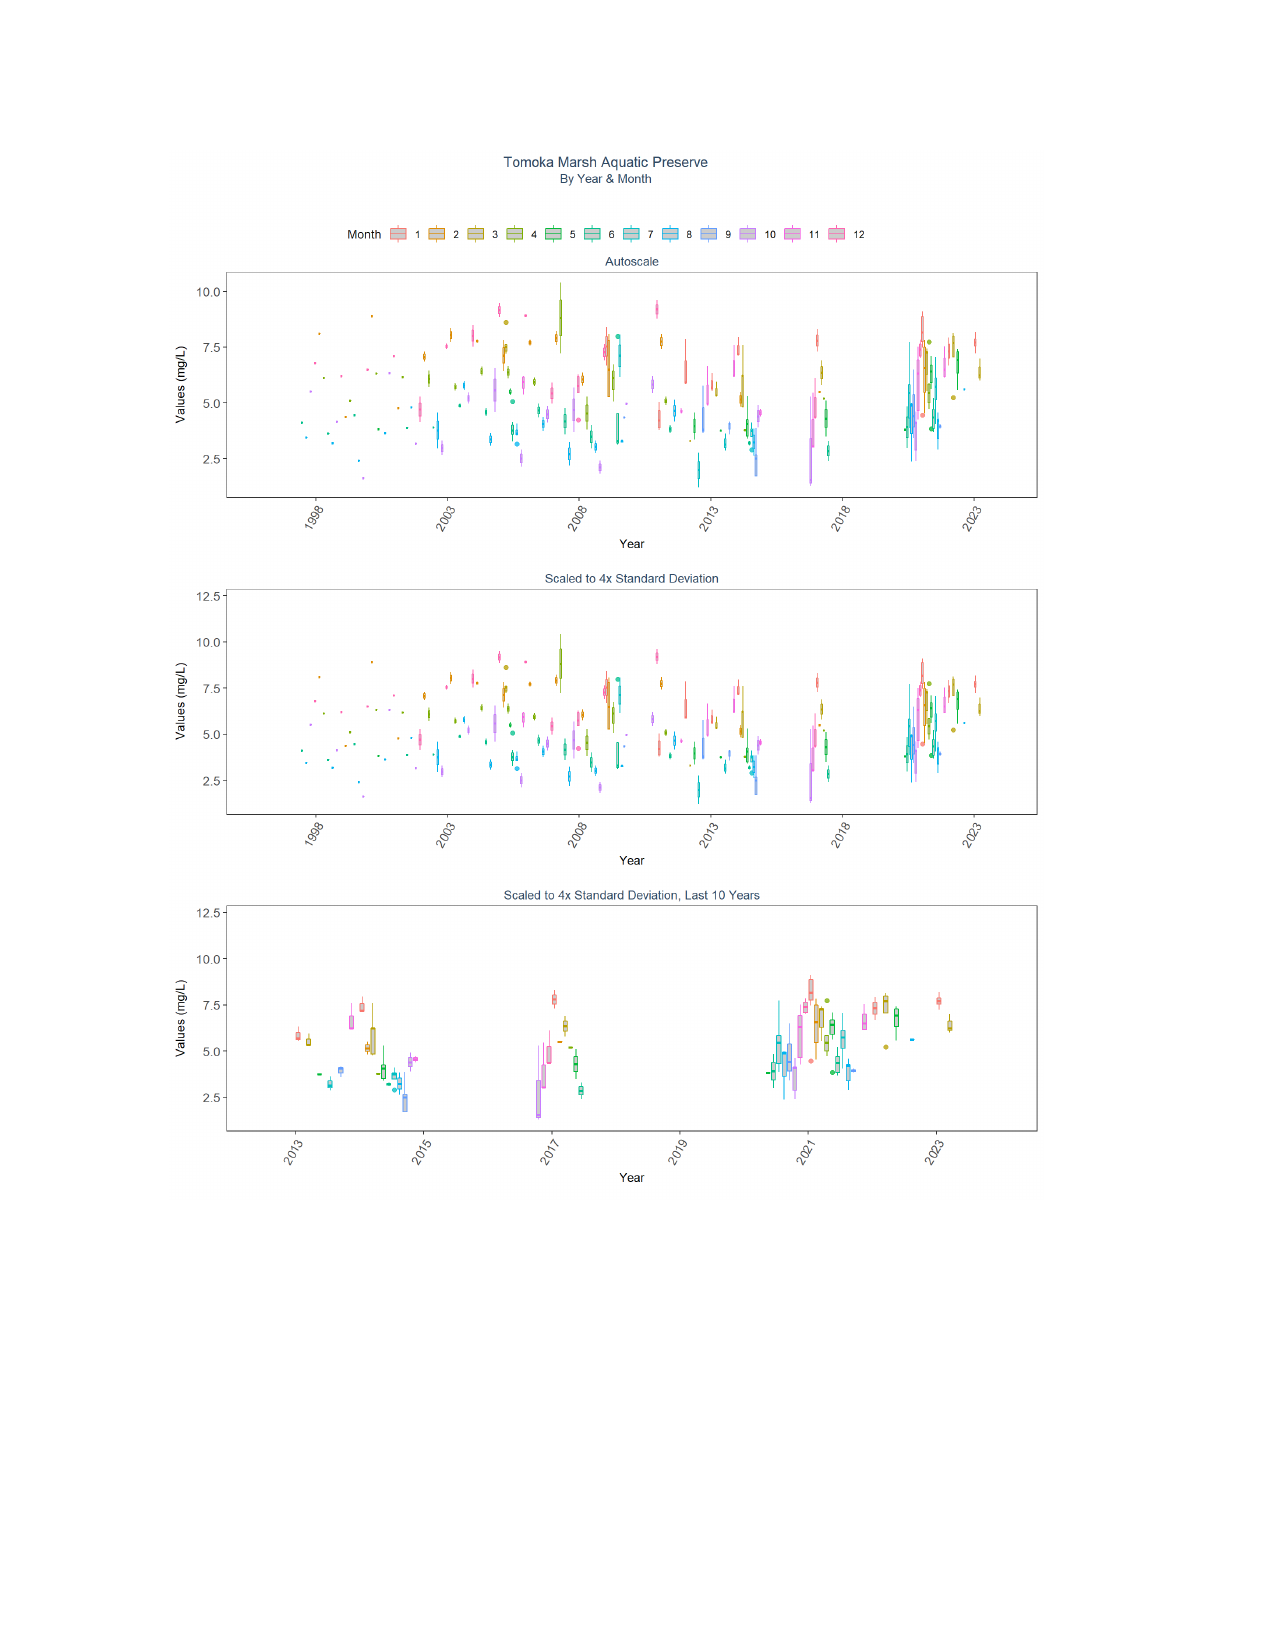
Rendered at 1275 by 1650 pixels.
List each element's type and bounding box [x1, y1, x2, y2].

picture [168, 150, 1044, 1200]
